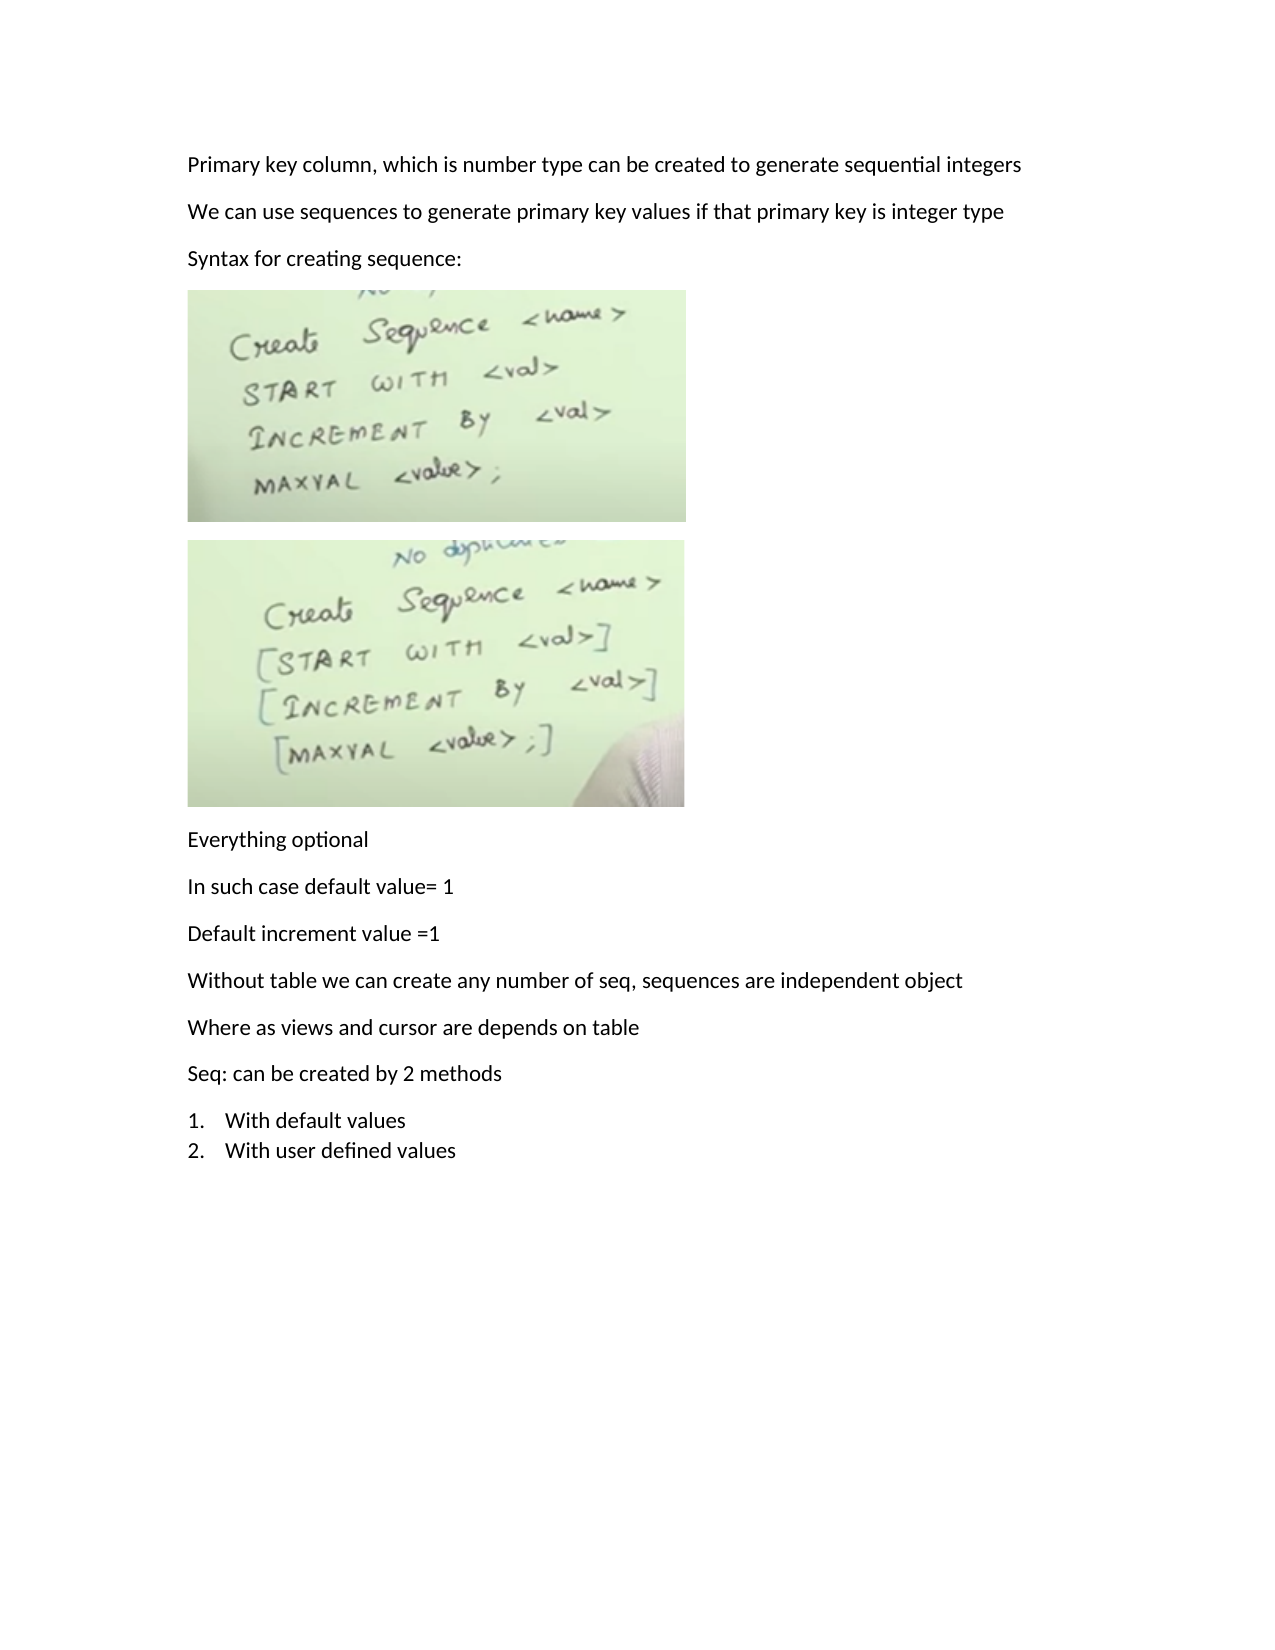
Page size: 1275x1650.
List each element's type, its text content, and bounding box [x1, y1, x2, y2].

text Syntax for creating sequence: [187, 244, 1125, 272]
text Everything optional [187, 825, 1125, 853]
text Where as views and cursor are depends on table [187, 1013, 1125, 1041]
text Seq: can be created by 2 methods [187, 1059, 1125, 1088]
picture [187, 540, 685, 807]
text In such case default value= 1 [187, 872, 1125, 900]
text We can use sequences to generate primary key values if that primary key is integer type [187, 197, 1125, 225]
list With user defined values [187, 1137, 1125, 1165]
text Primary key column, which is number type can be created to generate sequential integers [187, 150, 1125, 178]
text Default increment value =1 [187, 919, 1125, 947]
text Without table we can create any number of seq, sequences are independent object [187, 966, 1125, 994]
list With default values [187, 1106, 1125, 1134]
picture [187, 290, 686, 522]
